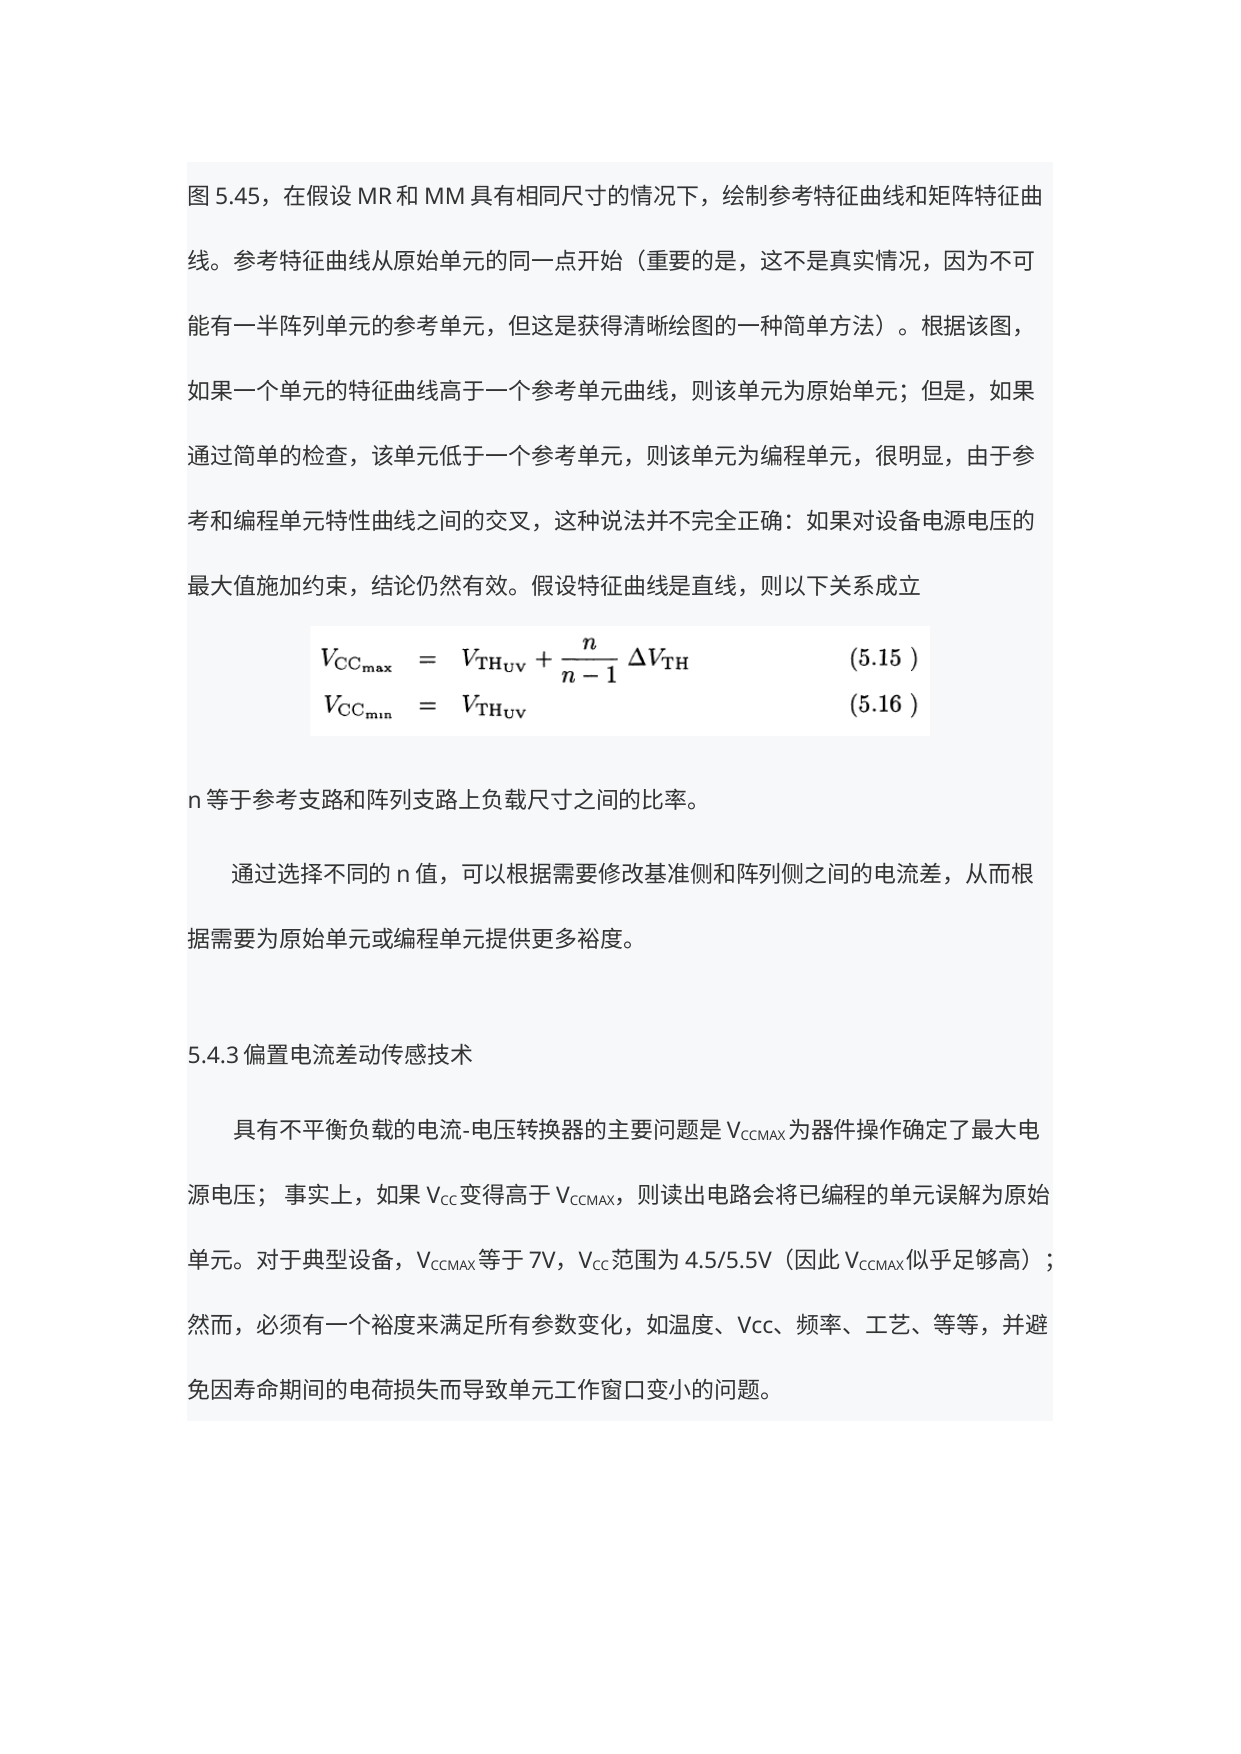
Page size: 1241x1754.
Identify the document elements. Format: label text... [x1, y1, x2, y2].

text 图5.45，在假设MR和MM具有相同尺寸的情况下，绘制参考特征曲线和矩阵特征曲线。参考特征曲线从原始单元的同一点开始（重要的是，这不是真实情况，因为不可能有一半阵列单元的参考单元，但这是获得清晰绘图的一种简单方法）。根据该图，如果一个单元的特征曲线高于一个参考单元曲线，则该单元为原始单元；但是，如果通过简单的检查，该单元低于一个参考单元，则该单元为编程单元，很明显，由于参考和编程单元特性曲线之间的交叉，这种说法并不完全正确：如果对设备电源电压的最大值施加约束，结论仍然有效。假设特征曲线是直线，则以下关系成立 [187, 162, 1053, 617]
picture [310, 626, 930, 736]
text 通过选择不同的n值，可以根据需要修改基准侧和阵列侧之间的电流差，从而根据需要为原始单元或编程单元提供更多裕度。 [187, 840, 1053, 970]
text 具有不平衡负载的电流-电压转换器的主要问题是VCCMAX为器件操作确定了最大电源电压； 事实上，如果VCC变得高于VCCMAX，则读出电路会将已编程的单元误解为原始单元。对于典型设备，VCCMAX等于7V，VCC范围为4.5/5.5V（因此VCCMAX似乎足够高）；然而，必须有一个裕度来满足所有参数变化，如温度、Vcc、频率、工艺、等等，并避免因寿命期间的电荷损失而导致单元工作窗口变小的问题。 [187, 1096, 1053, 1421]
text 5.4.3偏置电流差动传感技术 [187, 1021, 1053, 1086]
text n等于参考支路和阵列支路上负载尺寸之间的比率。 [187, 766, 1053, 831]
